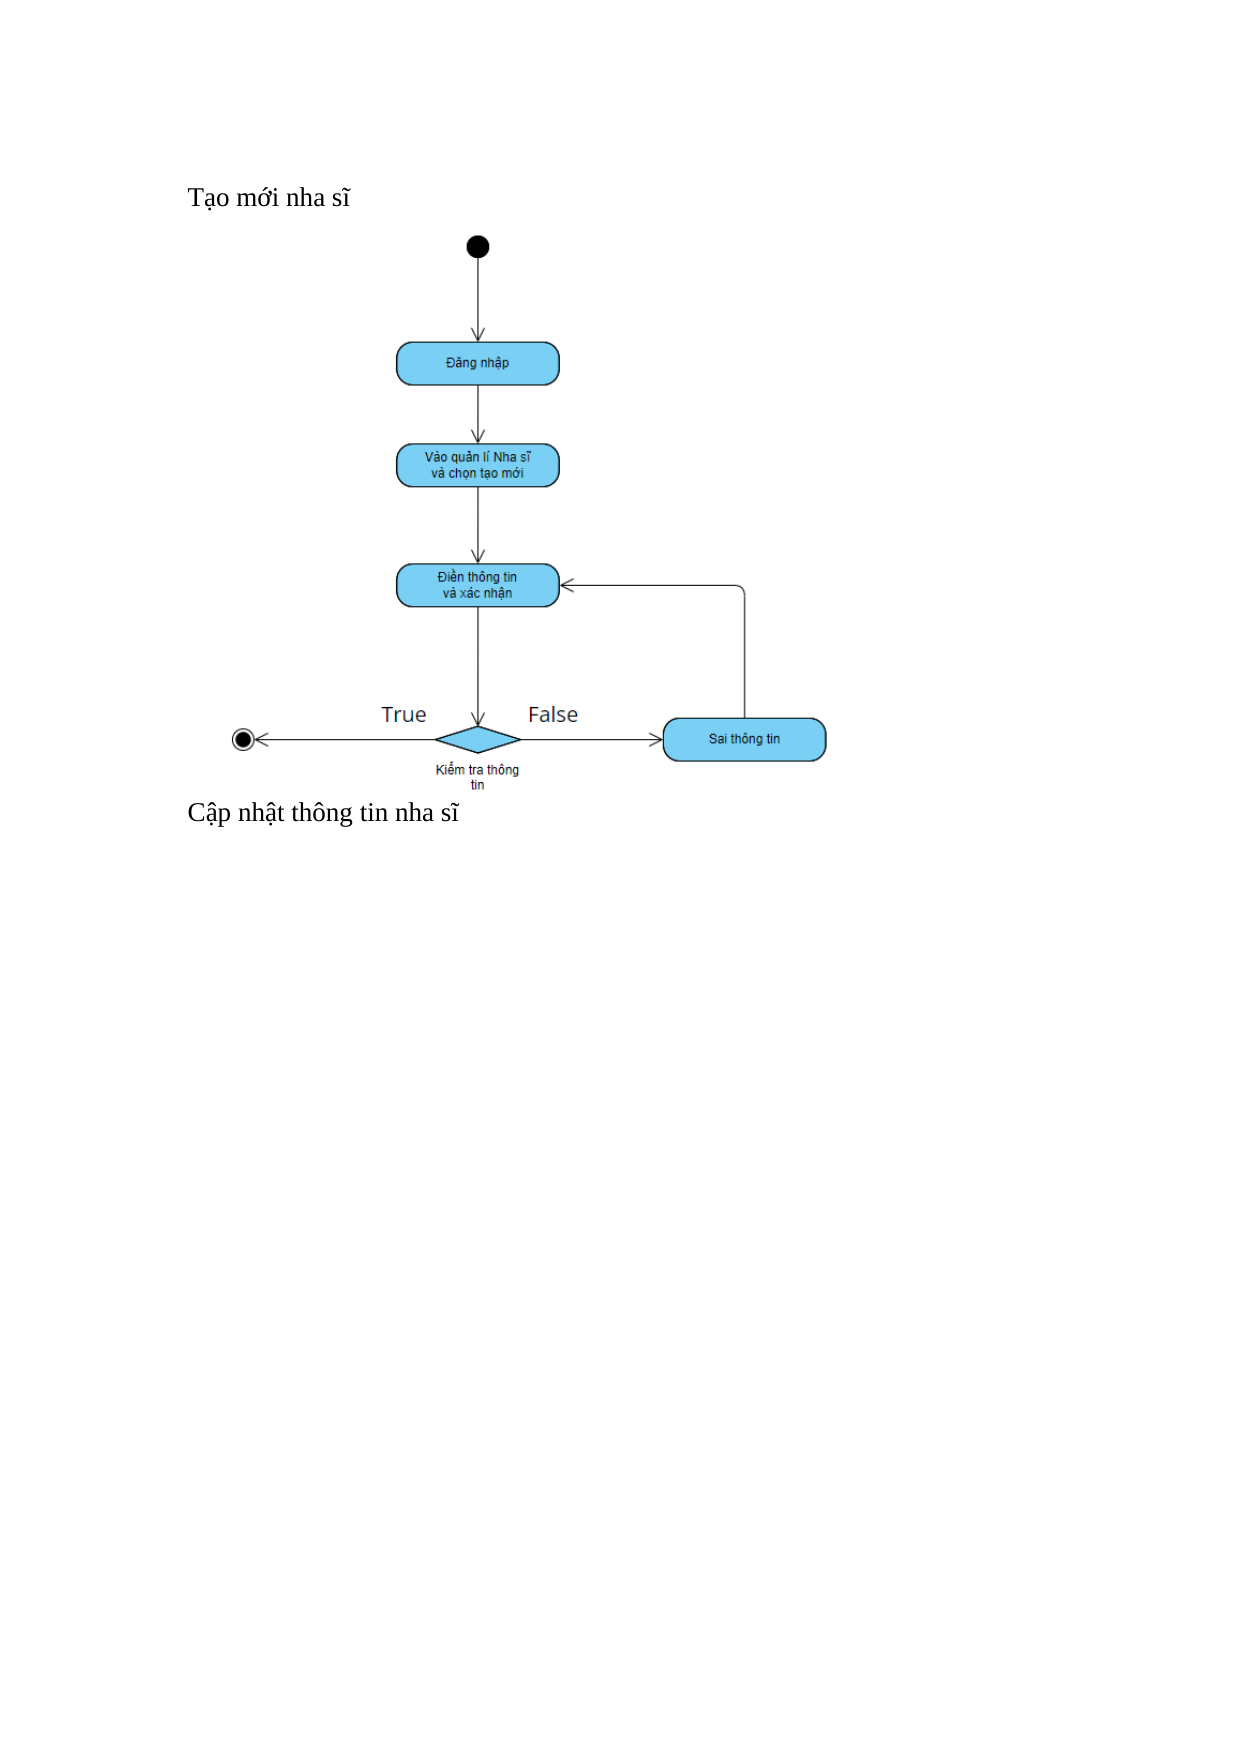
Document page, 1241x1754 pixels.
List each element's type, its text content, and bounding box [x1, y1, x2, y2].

list Tạo mới nha sĩ [187, 181, 1053, 212]
list Cập nhật thông tin nha sĩ [187, 797, 1053, 828]
picture [187, 212, 859, 797]
